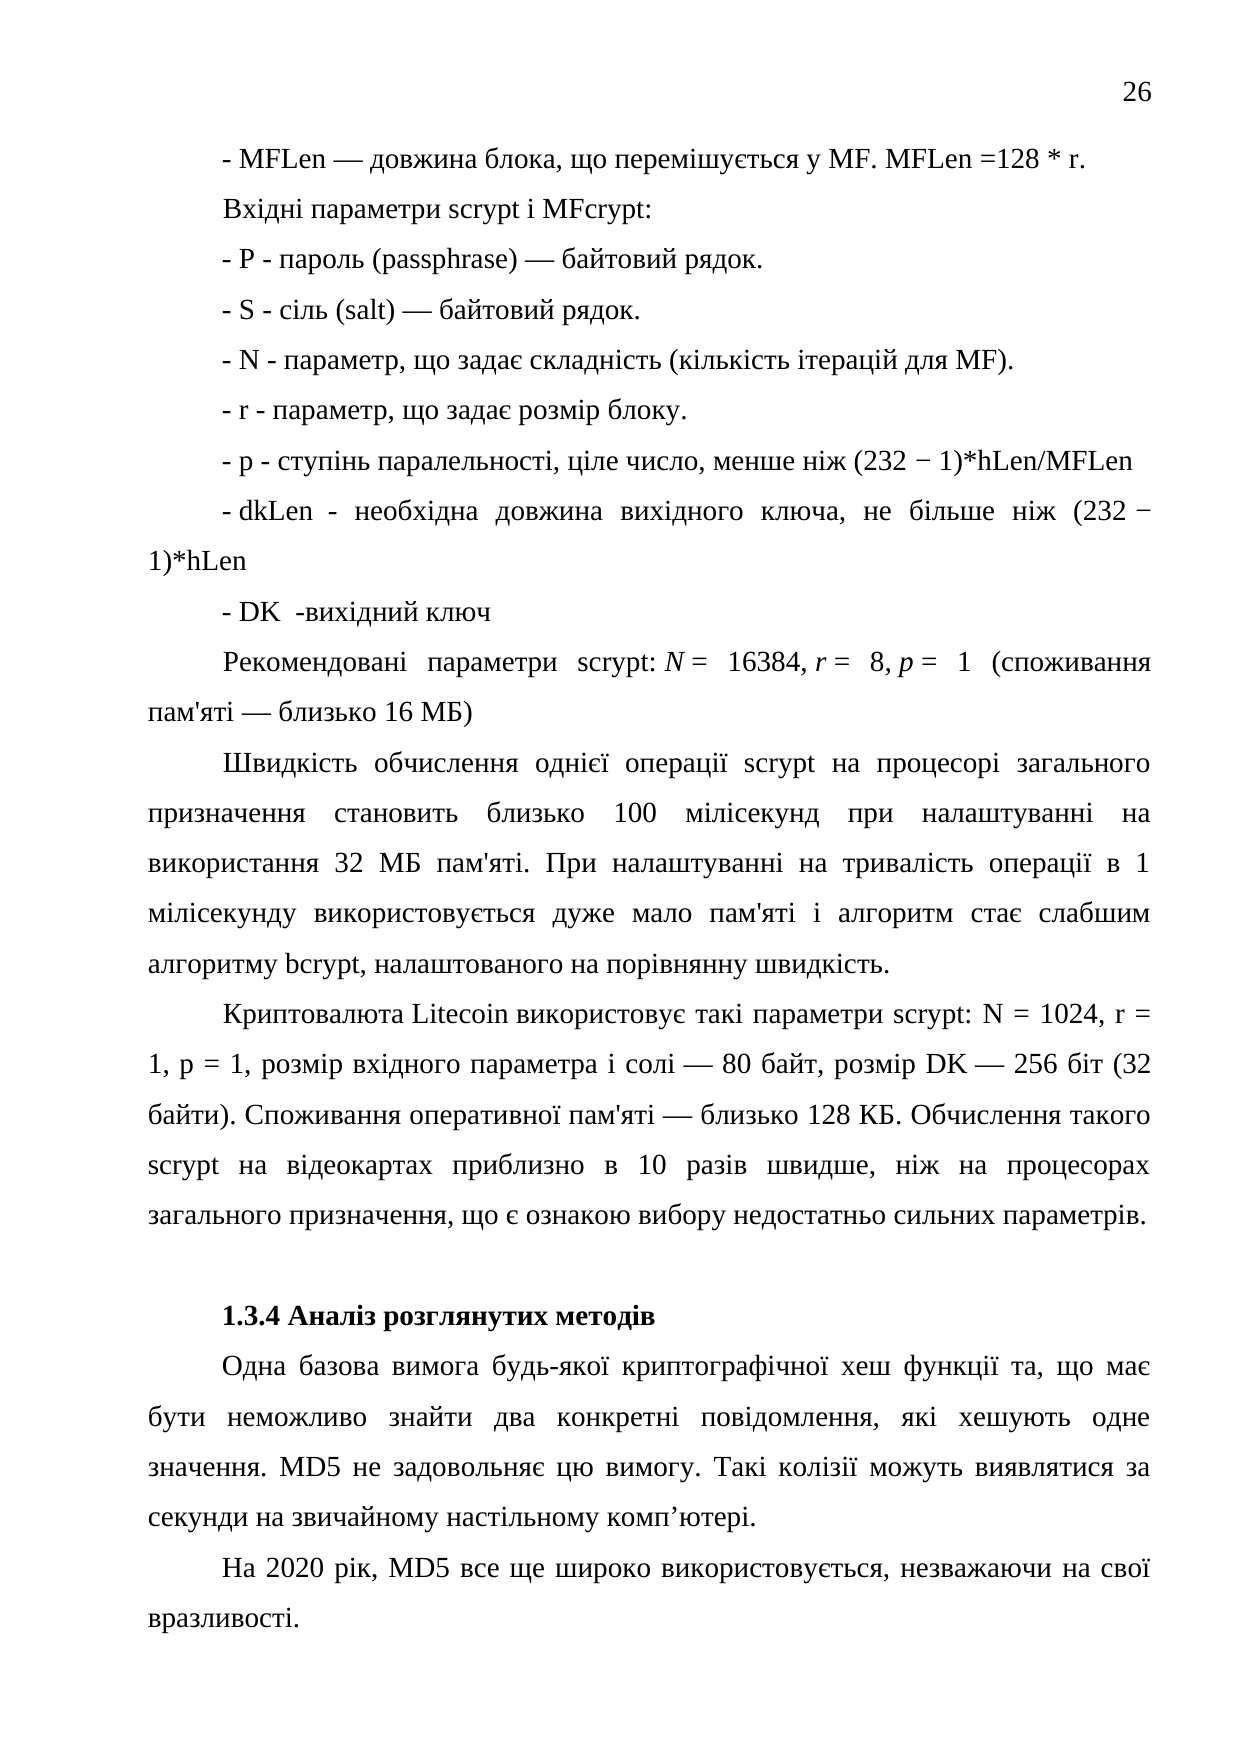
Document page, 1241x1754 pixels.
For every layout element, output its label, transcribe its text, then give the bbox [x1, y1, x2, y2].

list MFLen — довжина блока, що перемішується у MF. MFLen =128 * r. [148, 141, 1152, 174]
list Аналіз розглянутих методів [148, 1298, 1152, 1332]
list Одна базова вимога будь-якої криптографічної хеш функції та, що має бути неможливо знайти два конкретні повідомлення, які хешують одне значення. MD5 не задовольняє цю вимогу. Такі колізії можуть виявлятися за секунди на звичайному настільному комп’ютері. [148, 1348, 1152, 1533]
list DK -вихідний ключ [148, 594, 1152, 627]
list p - ступінь паралельності, ціле число, менше ніж (232 − 1)*hLen/MFLen [148, 443, 1152, 476]
text Криптовалюта Litecoin використовує такі параметри scrypt: N = 1024, r = 1, p = 1, розмір вхідного параметра і солі — 80 байт, розмір DK — 256 біт (32 байти). Споживання оперативної пам'яті — близько 128 КБ. Обчислення такого scrypt на відеокартах приблизно в 10 разів швидше, ніж на процесорах загального призначення, що є ознакою вибору недостатньо сильних параметрів. [148, 996, 1152, 1231]
text Рекомендовані параметри scrypt: N = 16384, r = 8, p = 1 (споживання пам'яті — близько 16 МБ) [148, 644, 1152, 728]
list На 2020 рік, MD5 все ще широко використовується, незважаючи на свої вразливості. [148, 1550, 1152, 1633]
text Швидкість обчислення однієї операції scrypt на процесорі загального призначення становить близько 100 мілісекунд при налаштуванні на використання 32 МБ пам'яті. При налаштуванні на тривалість операції в 1 мілісекунду використовується дуже мало пам'яті і алгоритм стає слабшим алгоритму bcrypt, налаштованого на порівнянну швидкість. [148, 745, 1152, 979]
list dkLen - необхідна довжина вихідного ключа, не більше ніж (232 − 1)*hLen [148, 493, 1152, 577]
list S - сіль (salt) — байтовий рядок. [148, 292, 1152, 325]
list N - параметр, що задає складність (кількість ітерацій для MF). [148, 342, 1152, 376]
list r - параметр, що задає розмір блоку. [148, 392, 1152, 426]
list P - пароль (passphrase) — байтовий рядок. [148, 242, 1152, 275]
text Вхідні параметри scrypt і MFcrypt: [148, 191, 1152, 225]
